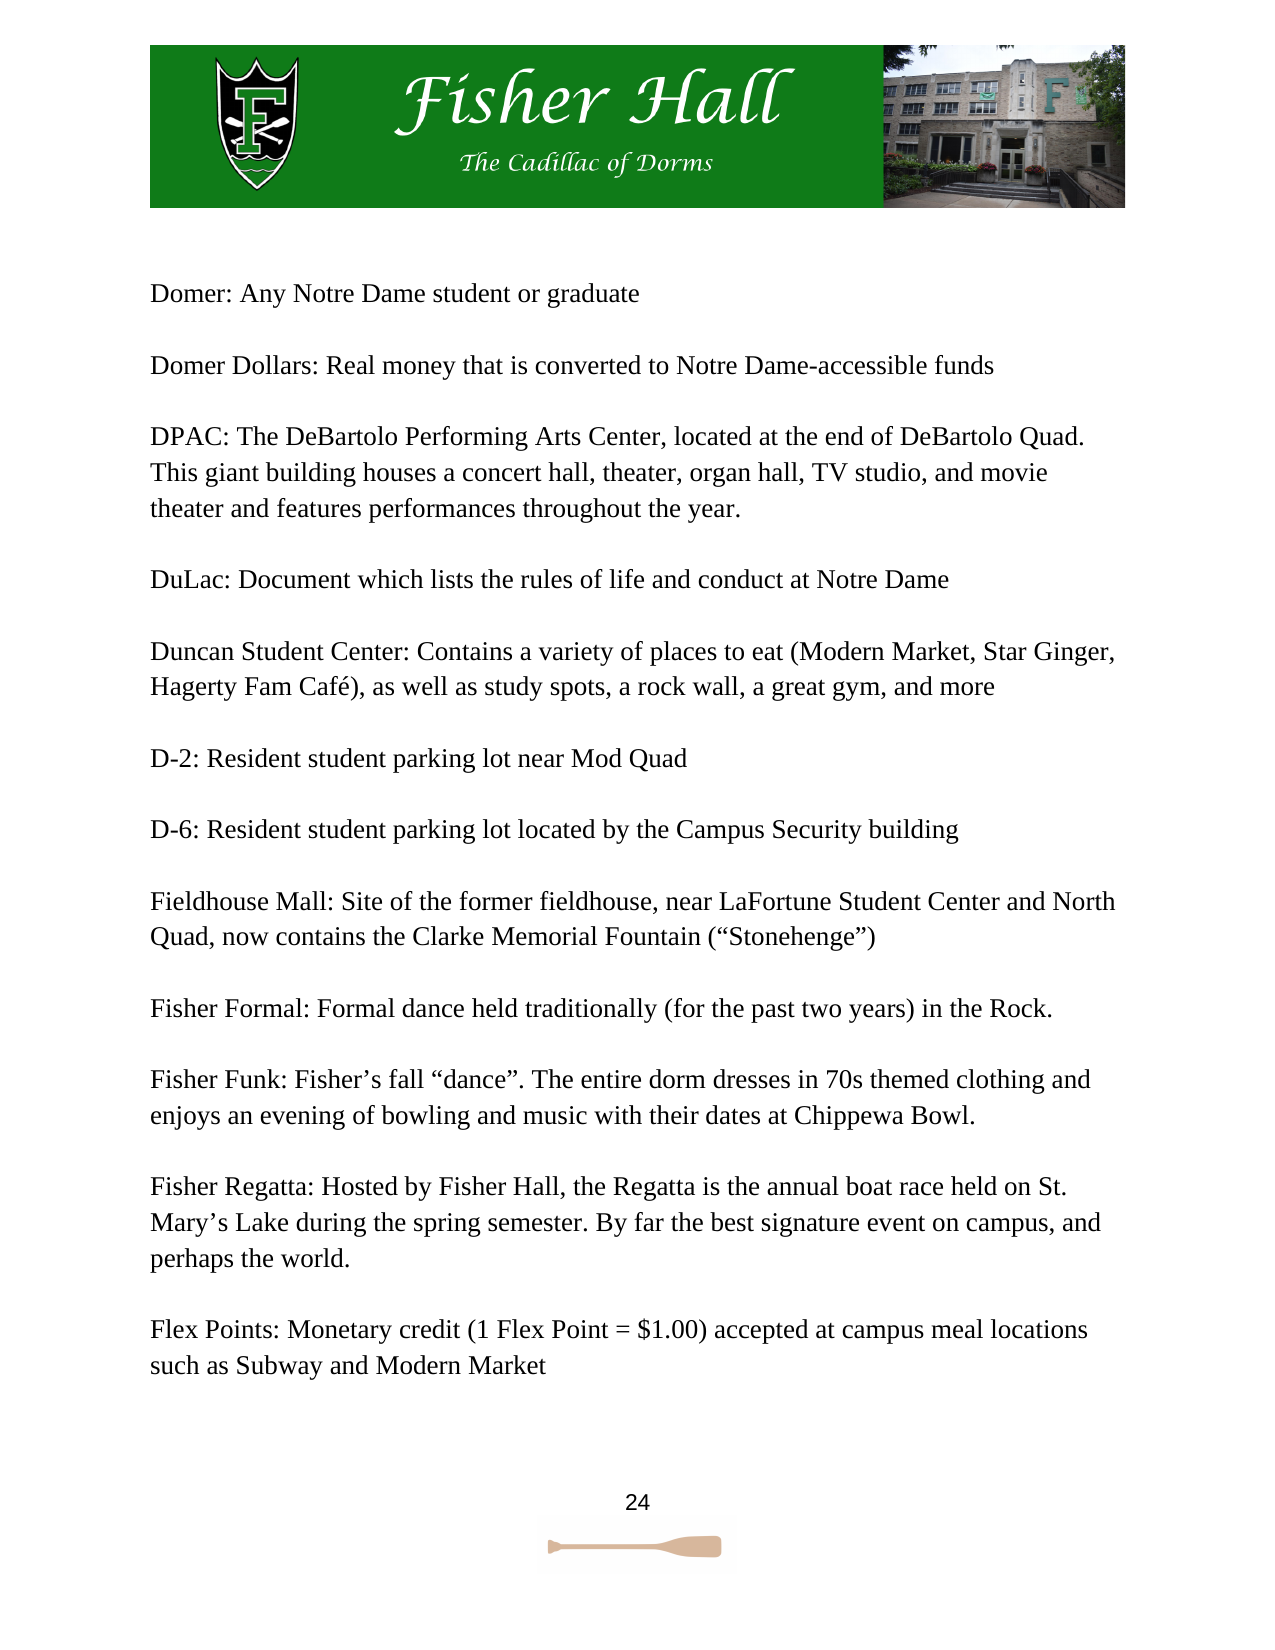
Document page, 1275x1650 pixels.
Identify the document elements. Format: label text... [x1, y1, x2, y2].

text DuLac: Document which lists the rules of life and conduct at Notre Dame [150, 563, 1125, 594]
picture [537, 1515, 737, 1574]
text Domer: Any Notre Dame student or graduate [150, 277, 1125, 308]
text Fisher Formal: Formal dance held traditionally (for the past two years) in the Rock. [150, 992, 1125, 1023]
text Domer Dollars: Real money that is converted to Notre Dame-accessible funds [150, 349, 1125, 380]
text Fisher Regatta: Hosted by Fisher Hall, the Regatta is the annual boat race held on St. Mary’s Lake during the spring semester. By far the best signature event on campus, and perhaps the world. [150, 1171, 1125, 1273]
text Fisher Funk: Fisher’s fall “dance”. The entire dorm dresses in 70s themed clothing and enjoys an evening of bowling and music with their dates at Chippewa Bowl. [150, 1063, 1125, 1130]
text DPAC: The DeBartolo Performing Arts Center, located at the end of DeBartolo Quad. This giant building houses a concert hall, theater, organ hall, TV studio, and movie theater and features performances throughout the year. [150, 420, 1125, 523]
text D-2: Resident student parking lot near Mod Quad [150, 742, 1125, 773]
text Duncan Student Center: Contains a variety of places to eat (Modern Market, Star Ginger, Hagerty Fam Café), as well as study spots, a rock wall, a great gym, and more [150, 634, 1125, 701]
text Flex Points: Monetary credit (1 Flex Point = $1.00) accepted at campus meal locations such as Subway and Modern Market [150, 1313, 1125, 1380]
text Fieldhouse Mall: Site of the former fieldhouse, near LaFortune Student Center and North Quad, now contains the Clarke Memorial Fountain (“Stonehenge”) [150, 885, 1125, 952]
picture [150, 45, 1125, 208]
text D-6: Resident student parking lot located by the Campus Security building [150, 813, 1125, 844]
